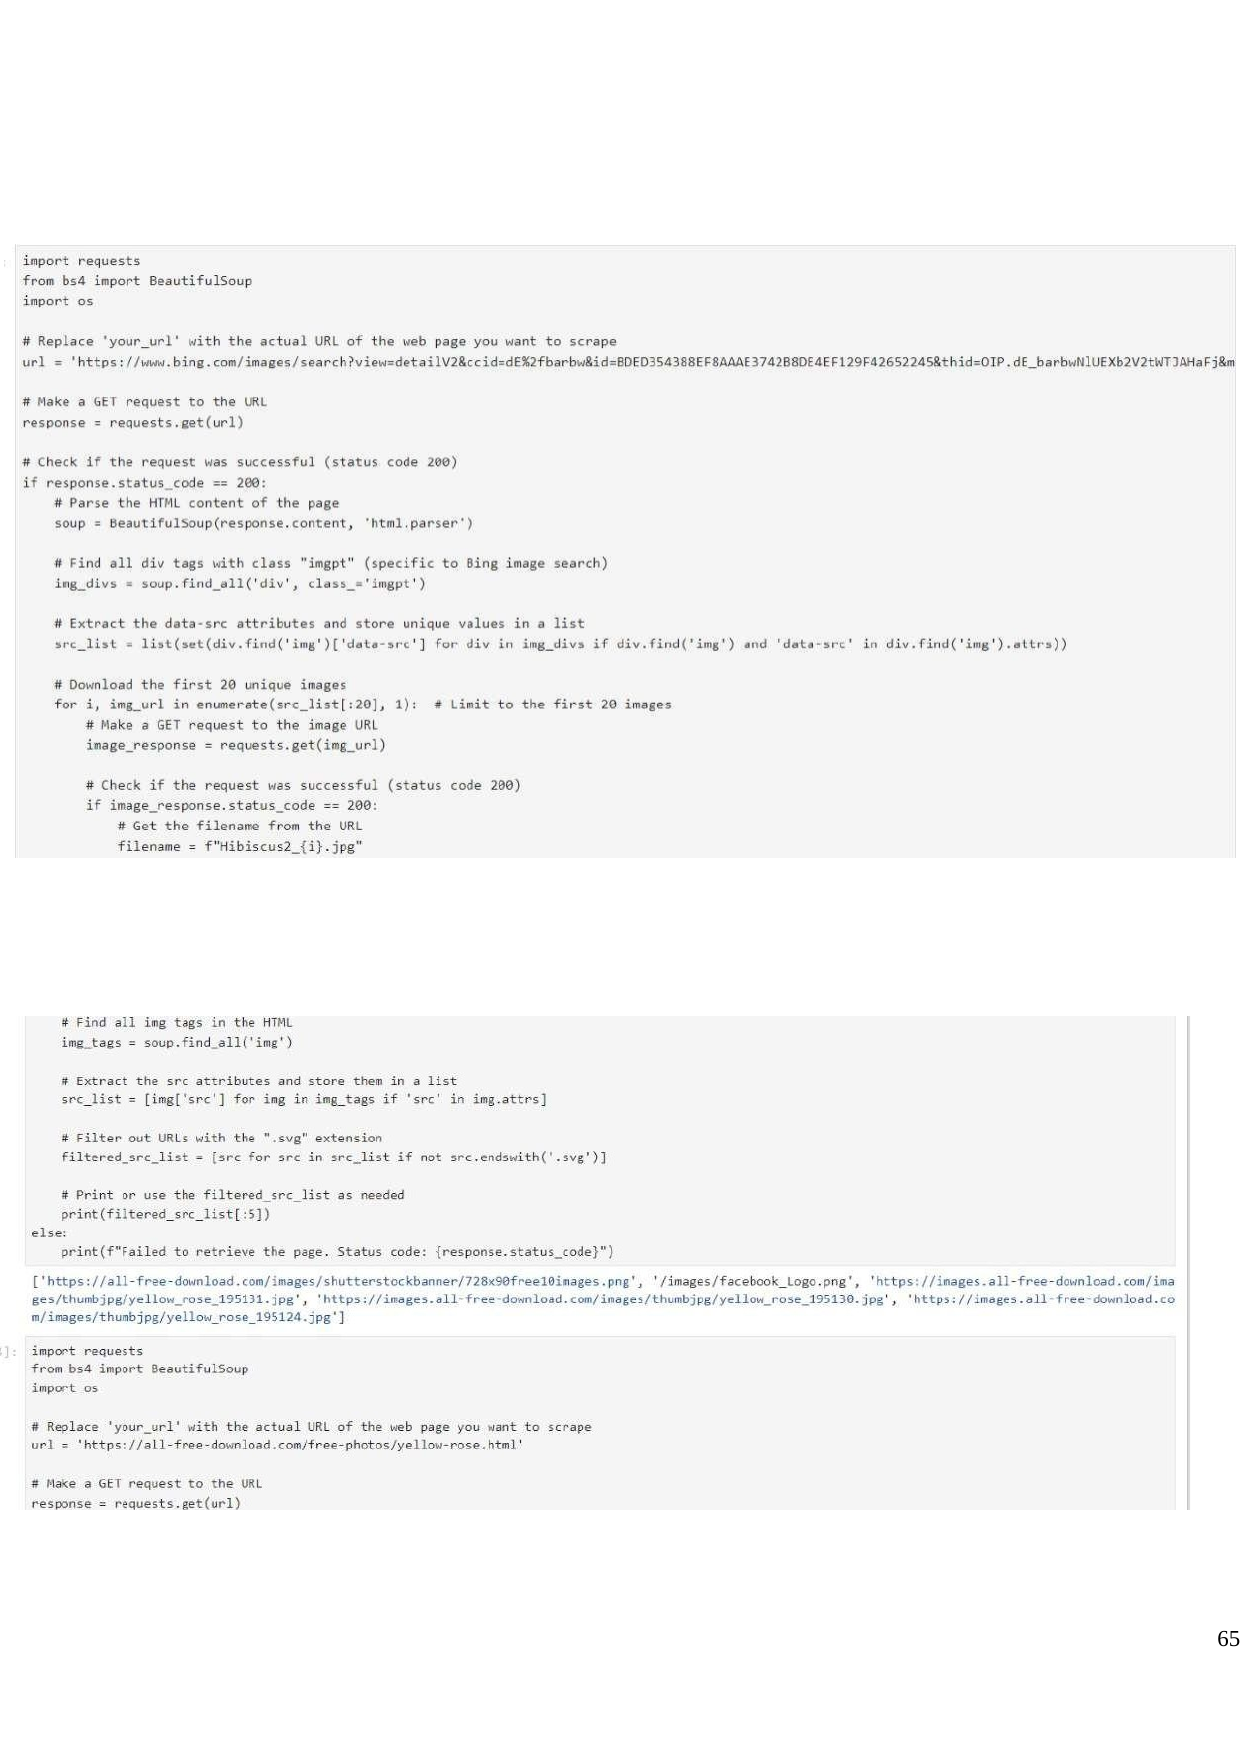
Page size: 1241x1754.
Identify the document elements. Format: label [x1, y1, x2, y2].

picture [0, 1016, 1191, 1510]
picture [4, 244, 1236, 858]
